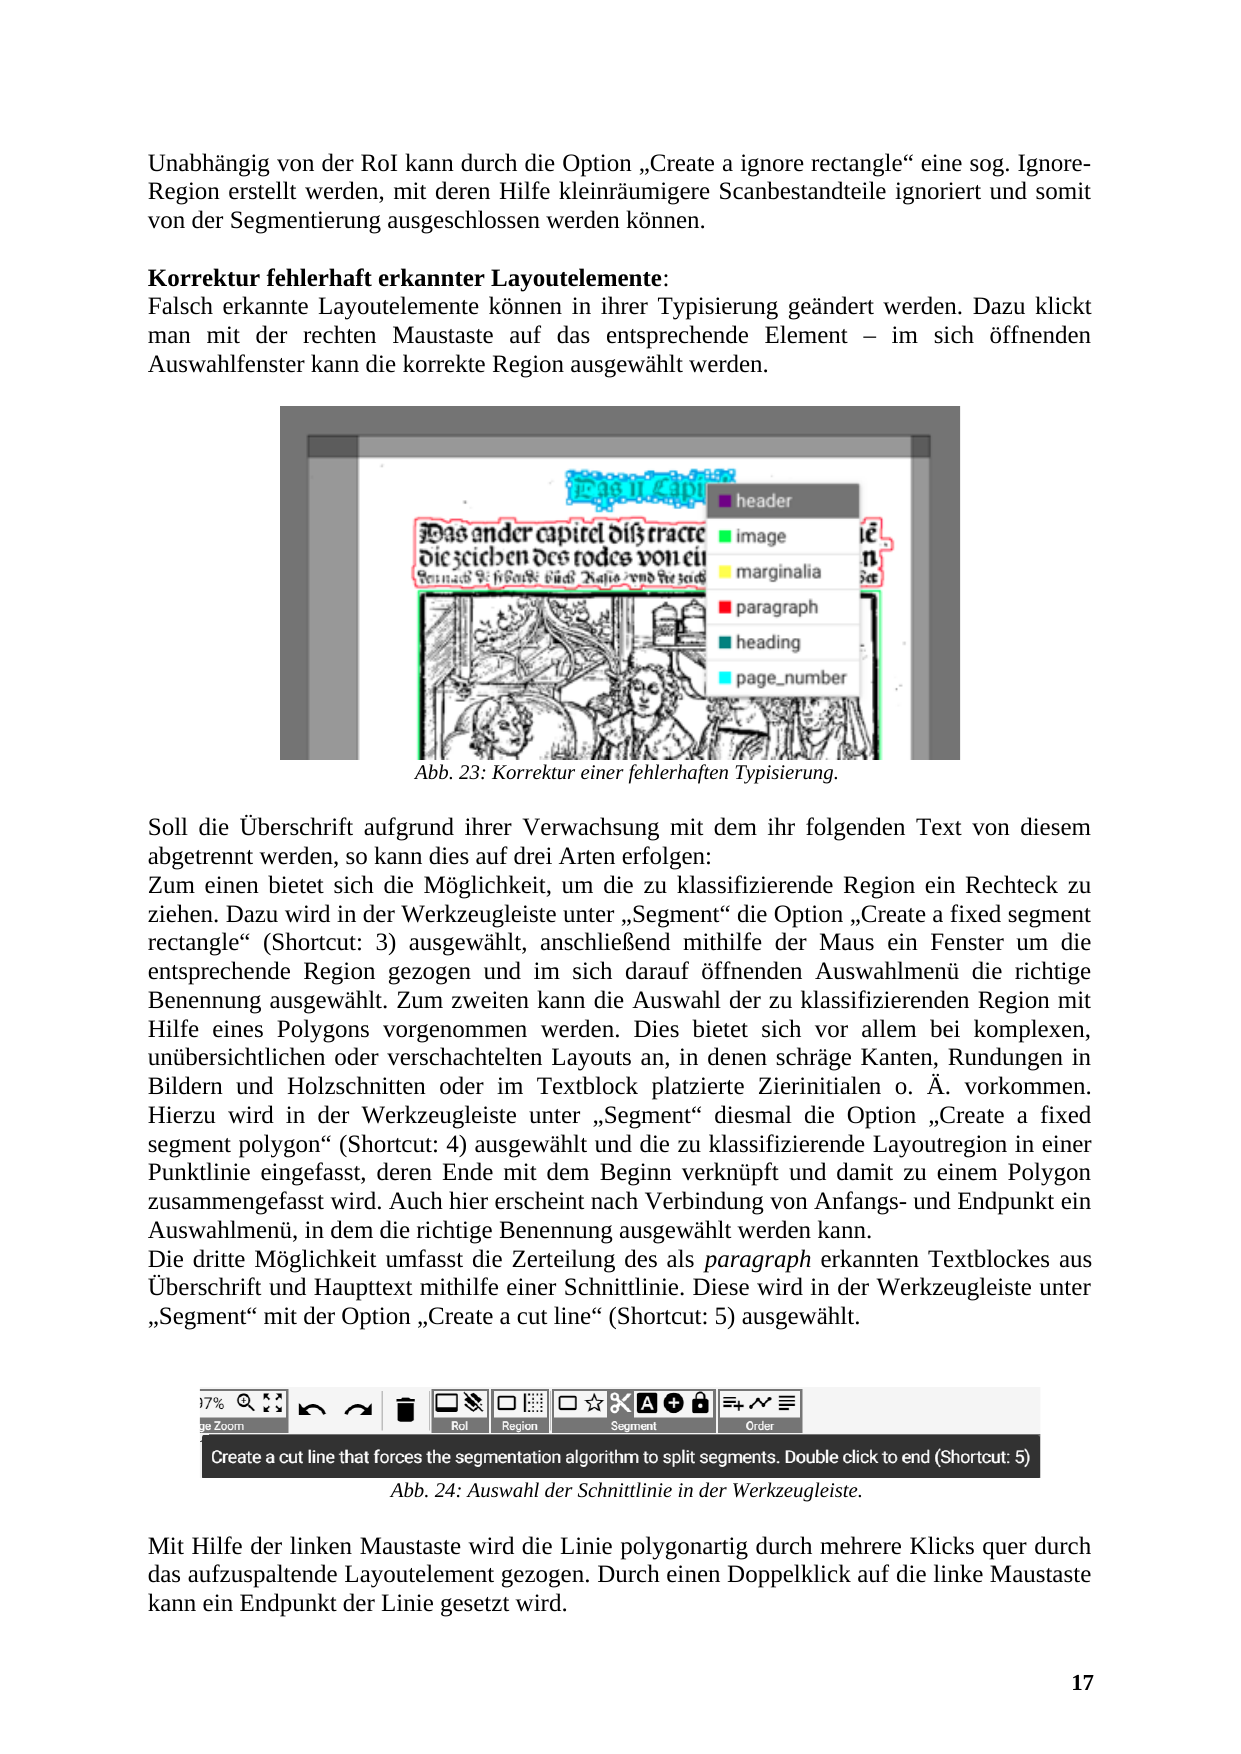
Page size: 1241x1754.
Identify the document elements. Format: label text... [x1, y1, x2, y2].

picture [199, 1387, 1041, 1478]
text Falsch erkannte Layoutelemente können in ihrer Typisierung geändert werden. Dazu klickt man mit der rechten Maustaste auf das entsprechende Element – im sich öffnenden Auswahlfenster kann die korrekte Region ausgewählt werden. [148, 291, 1092, 378]
text Abb. 23: Korrektur einer fehlerhaften Typisierung. [148, 760, 1092, 784]
text Die dritte Möglichkeit umfasst die Zerteilung des als paragraph erkannten Textblockes aus Überschrift und Haupttext mithilfe einer Schnittlinie. Diese wird in der Werkzeugleiste unter „Segment“ mit der Option „Create a cut line“ (Shortcut: 5) ausgewählt. [148, 1244, 1092, 1330]
list Unabhängig von der RoI kann durch die Option „Create a ignore rectangle“ eine sog. Ignore-Region erstellt werden, mit deren Hilfe kleinräumigere Scanbestandteile ignoriert und somit von der Segmentierung ausgeschlossen werden können. [148, 148, 1092, 234]
text Mit Hilfe der linken Maustaste wird die Linie polygonartig durch mehrere Klicks quer durch das aufzuspaltende Layoutelement gezogen. Durch einen Doppelklick auf die linke Maustaste kann ein Endpunkt der Linie gesetzt wird. [148, 1531, 1092, 1617]
picture [280, 406, 961, 760]
text Soll die Überschrift aufgrund ihrer Verwachsung mit dem ihr folgenden Text von diesem abgetrennt werden, so kann dies auf drei Arten erfolgen: [148, 812, 1092, 870]
text Abb. 24: Auswahl der Schnittlinie in der Werkzeugleiste. [148, 1478, 1092, 1502]
text Zum einen bietet sich die Möglichkeit, um die zu klassifizierende Region ein Rechteck zu ziehen. Dazu wird in der Werkzeugleiste unter „Segment“ die Option „Create a fixed segment rectangle“ (Shortcut: 3) ausgewählt, anschließend mithilfe der Maus ein Fenster um die entsprechende Region gezogen und im sich darauf öffnenden Auswahlmenü die richtige Benennung ausgewählt. Zum zweiten kann die Auswahl der zu klassifizierenden Region mit Hilfe eines Polygons vorgenommen werden. Dies bietet sich vor allem bei komplexen, unübersichtlichen oder verschachtelten Layouts an, in denen schräge Kanten, Rundungen in Bildern und Holzschnitten oder im Textblock platzierte Zierinitialen o. Ä. vorkommen. Hierzu wird in der Werkzeugleiste unter „Segment“ diesmal die Option „Create a fixed segment polygon“ (Shortcut: 4) ausgewählt und die zu klassifizierende Layoutregion in einer Punktlinie eingefasst, deren Ende mit dem Beginn verknüpft und damit zu einem Polygon zusammengefasst wird. Auch hier erscheint nach Verbindung von Anfangs- und Endpunkt ein Auswahlmenü, in dem die richtige Benennung ausgewählt werden kann. [148, 870, 1092, 1244]
text Korrektur fehlerhaft erkannter Layoutelemente: [148, 263, 1092, 291]
